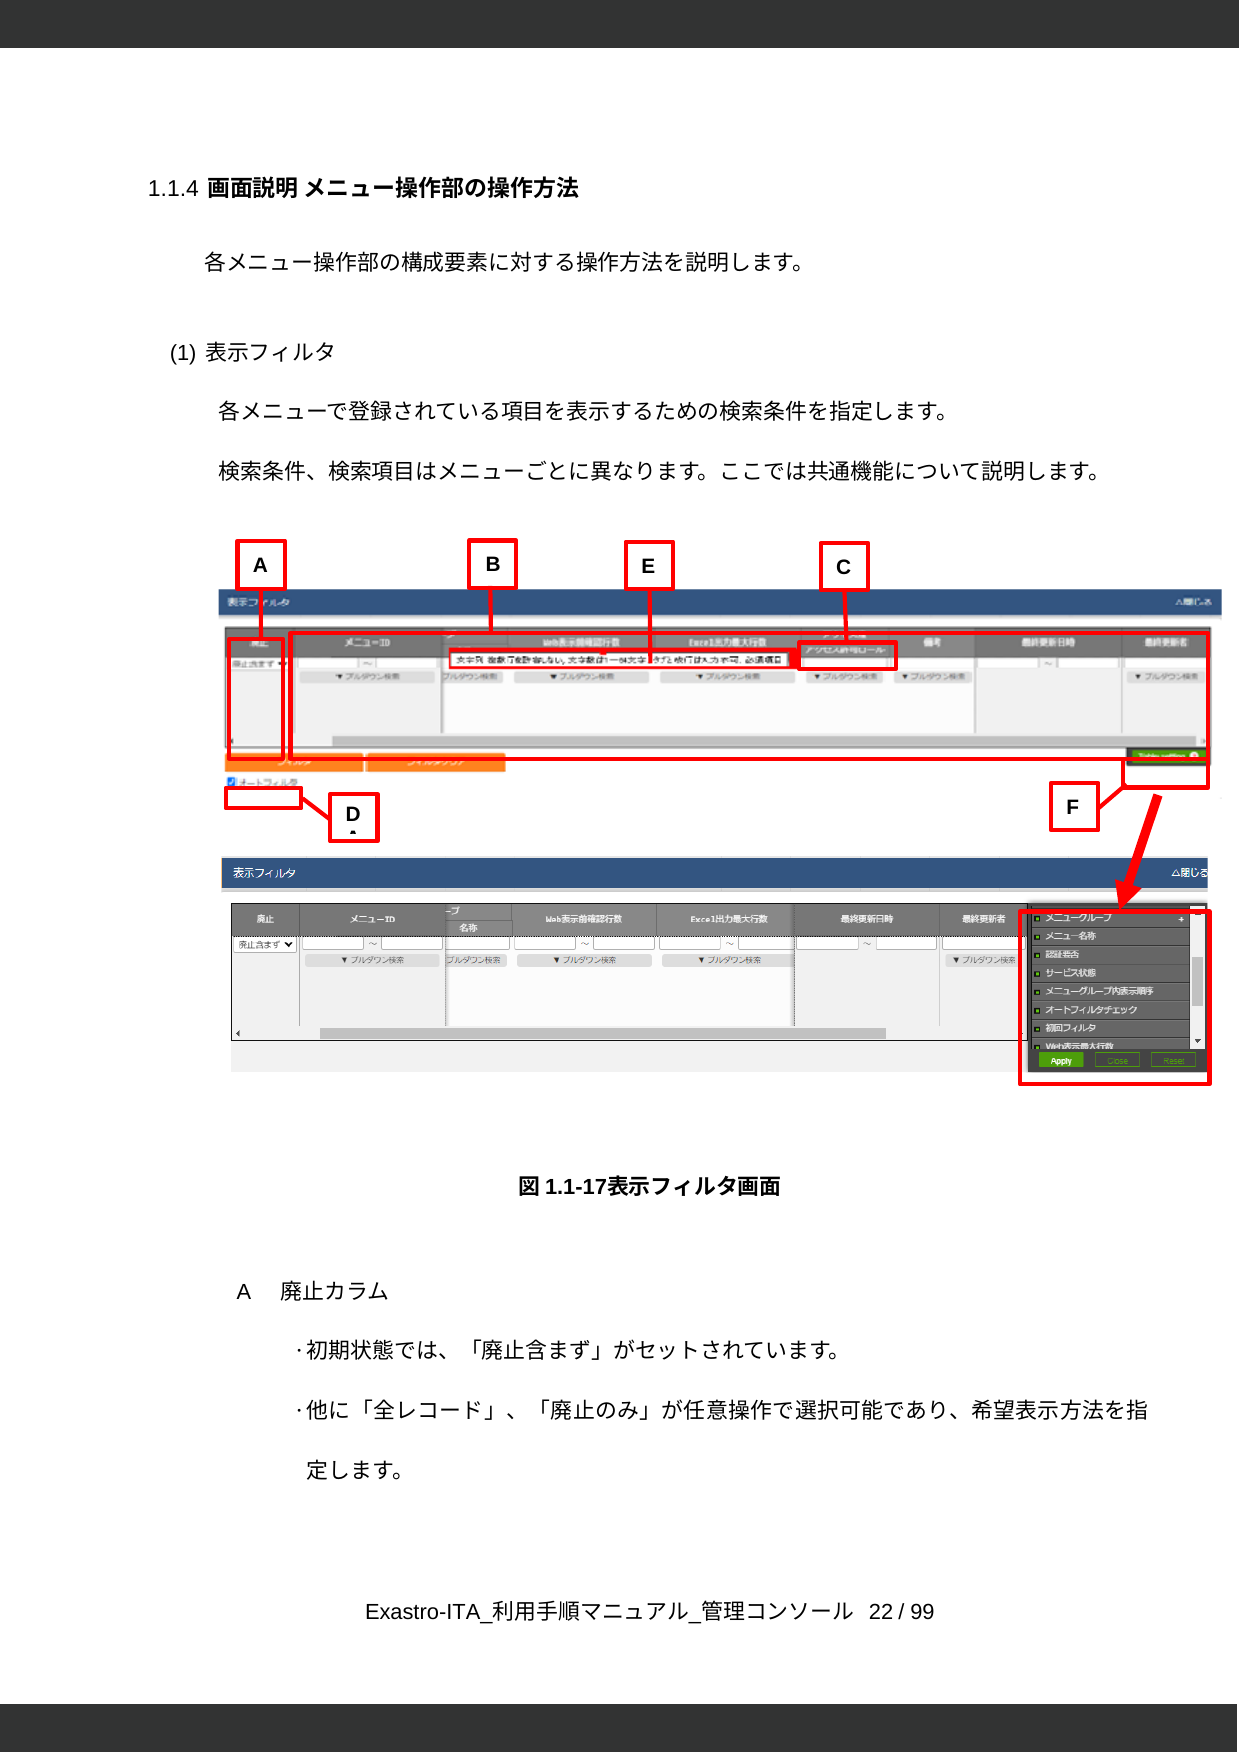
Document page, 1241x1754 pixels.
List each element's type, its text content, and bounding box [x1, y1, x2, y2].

picture [1122, 856, 1208, 909]
picture [493, 588, 647, 631]
picture [0, 1704, 1237, 1752]
picture [1125, 761, 1206, 785]
picture [0, 0, 1239, 48]
picture [218, 588, 1121, 799]
text 図 1.1-17表示フィルタ画面 [148, 1155, 1152, 1214]
subtitle 表示フィルタ [169, 321, 1130, 380]
text 各メニューで登録されている項目を表示するための検索条件を指定します。 検索条件、検索項目はメニューごとに異なります。ここでは共通機能について説明します。 [218, 380, 1152, 499]
list 初期状態では、「廃止含まず」がセットされています。 [295, 1319, 1152, 1379]
picture [231, 641, 281, 757]
picture [221, 856, 1132, 1073]
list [295, 1379, 1152, 1498]
text 廃止カラム [236, 1260, 1152, 1319]
picture [652, 588, 843, 631]
picture [1022, 914, 1207, 1073]
picture [293, 635, 1206, 757]
text 各メニュー操作部の構成要素に対する操作方法を説明します。 [204, 231, 1152, 291]
subtitle 画面説明 メニュー操作部の操作方法 [148, 157, 1152, 216]
picture [847, 588, 1222, 799]
picture [228, 790, 299, 799]
picture [801, 645, 894, 667]
